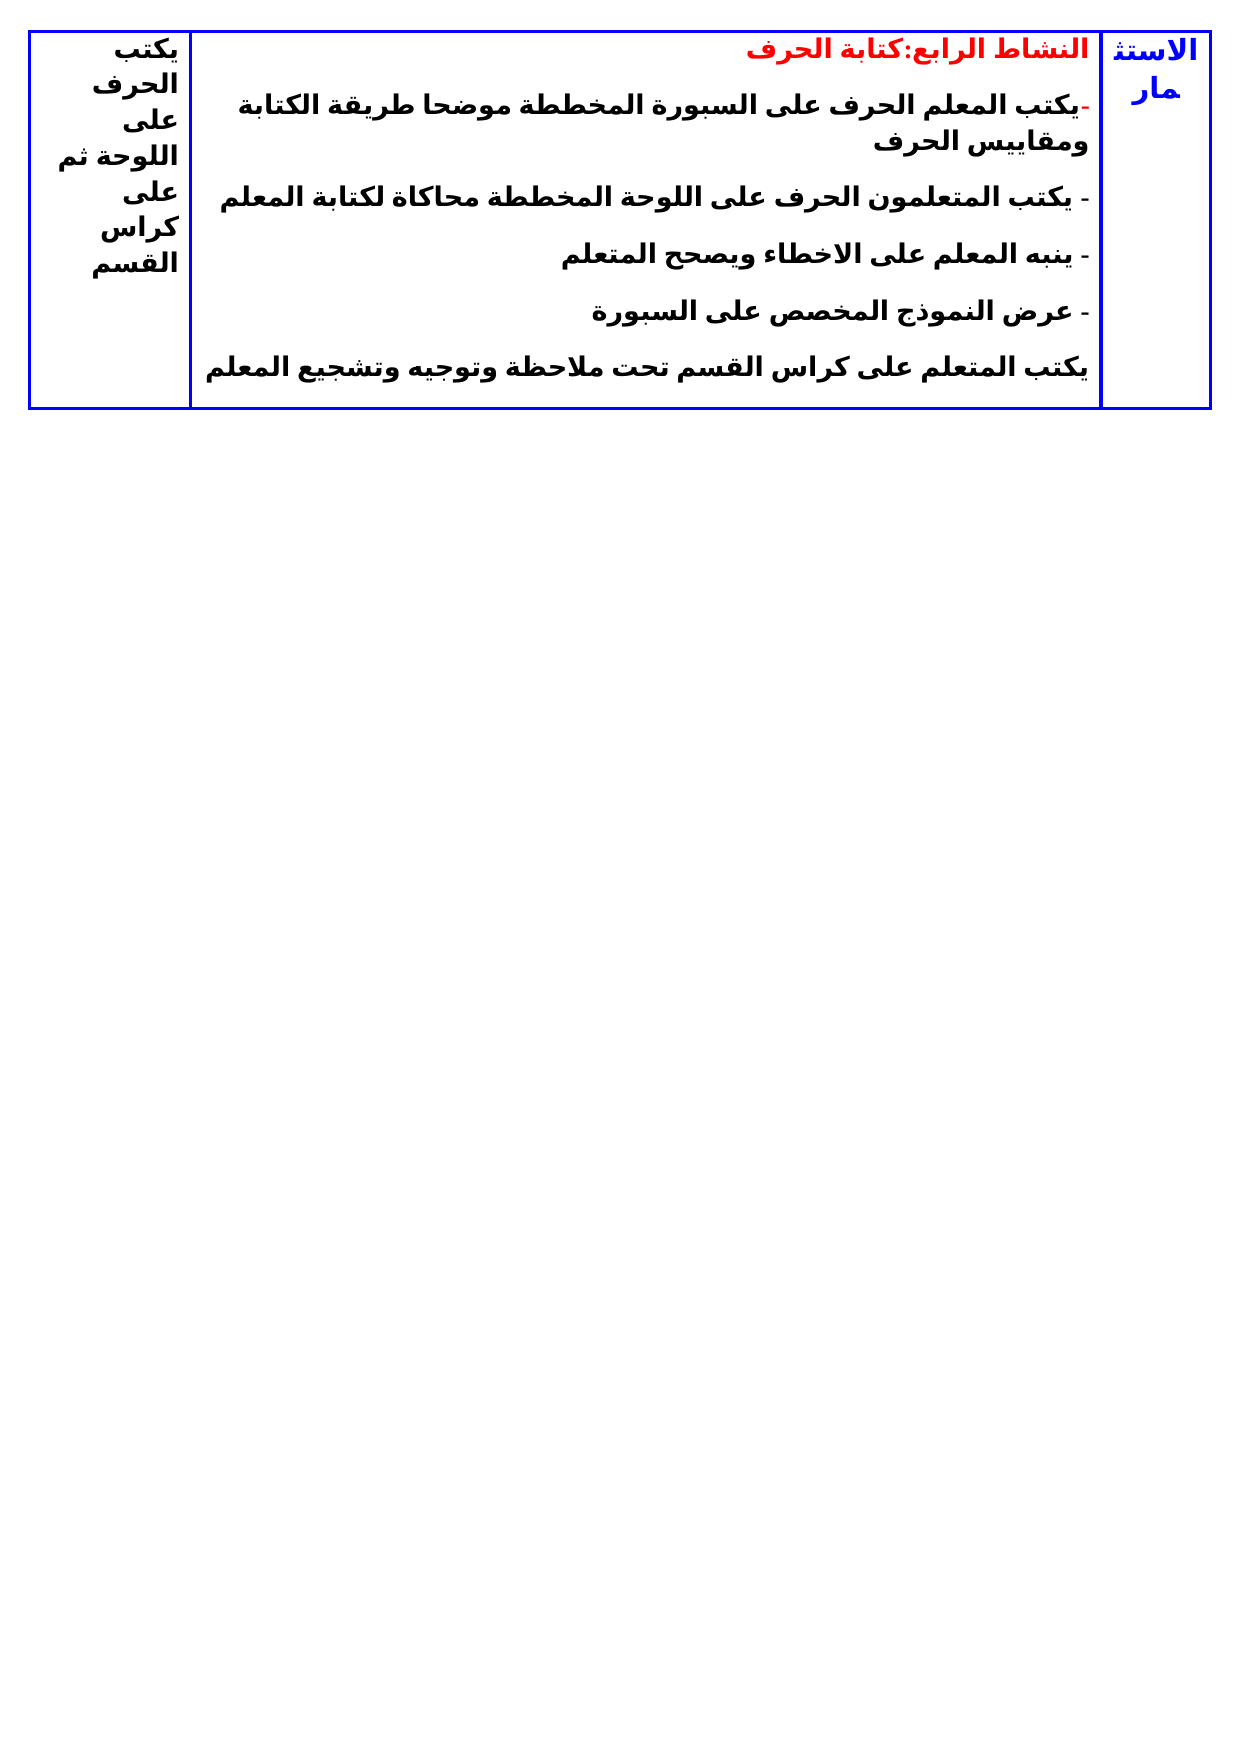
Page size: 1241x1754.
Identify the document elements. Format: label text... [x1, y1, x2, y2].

table_cell النشاط الرابع:كتابة الحرف -يكتب المعلم الحرف على السبورة المخططة موضحا طريقة الكتابة ومقاييس الحرف - يكتب المتعلمون الحرف على اللوحة المخططة محاكاة لكتابة المعلم - ينبه المعلم على الاخطاء ويصحح المتعلم - عرض النموذج المخصص على السبورة يكتب المتعلم على كراس القسم تحت ملاحظة وتوجيه وتشجيع المعلم [192, 33, 1099, 407]
table_cell يكتب الحرف على اللوحة ثم على كراس القسم [31, 33, 189, 407]
table_cell الاستثمار [1103, 33, 1209, 407]
